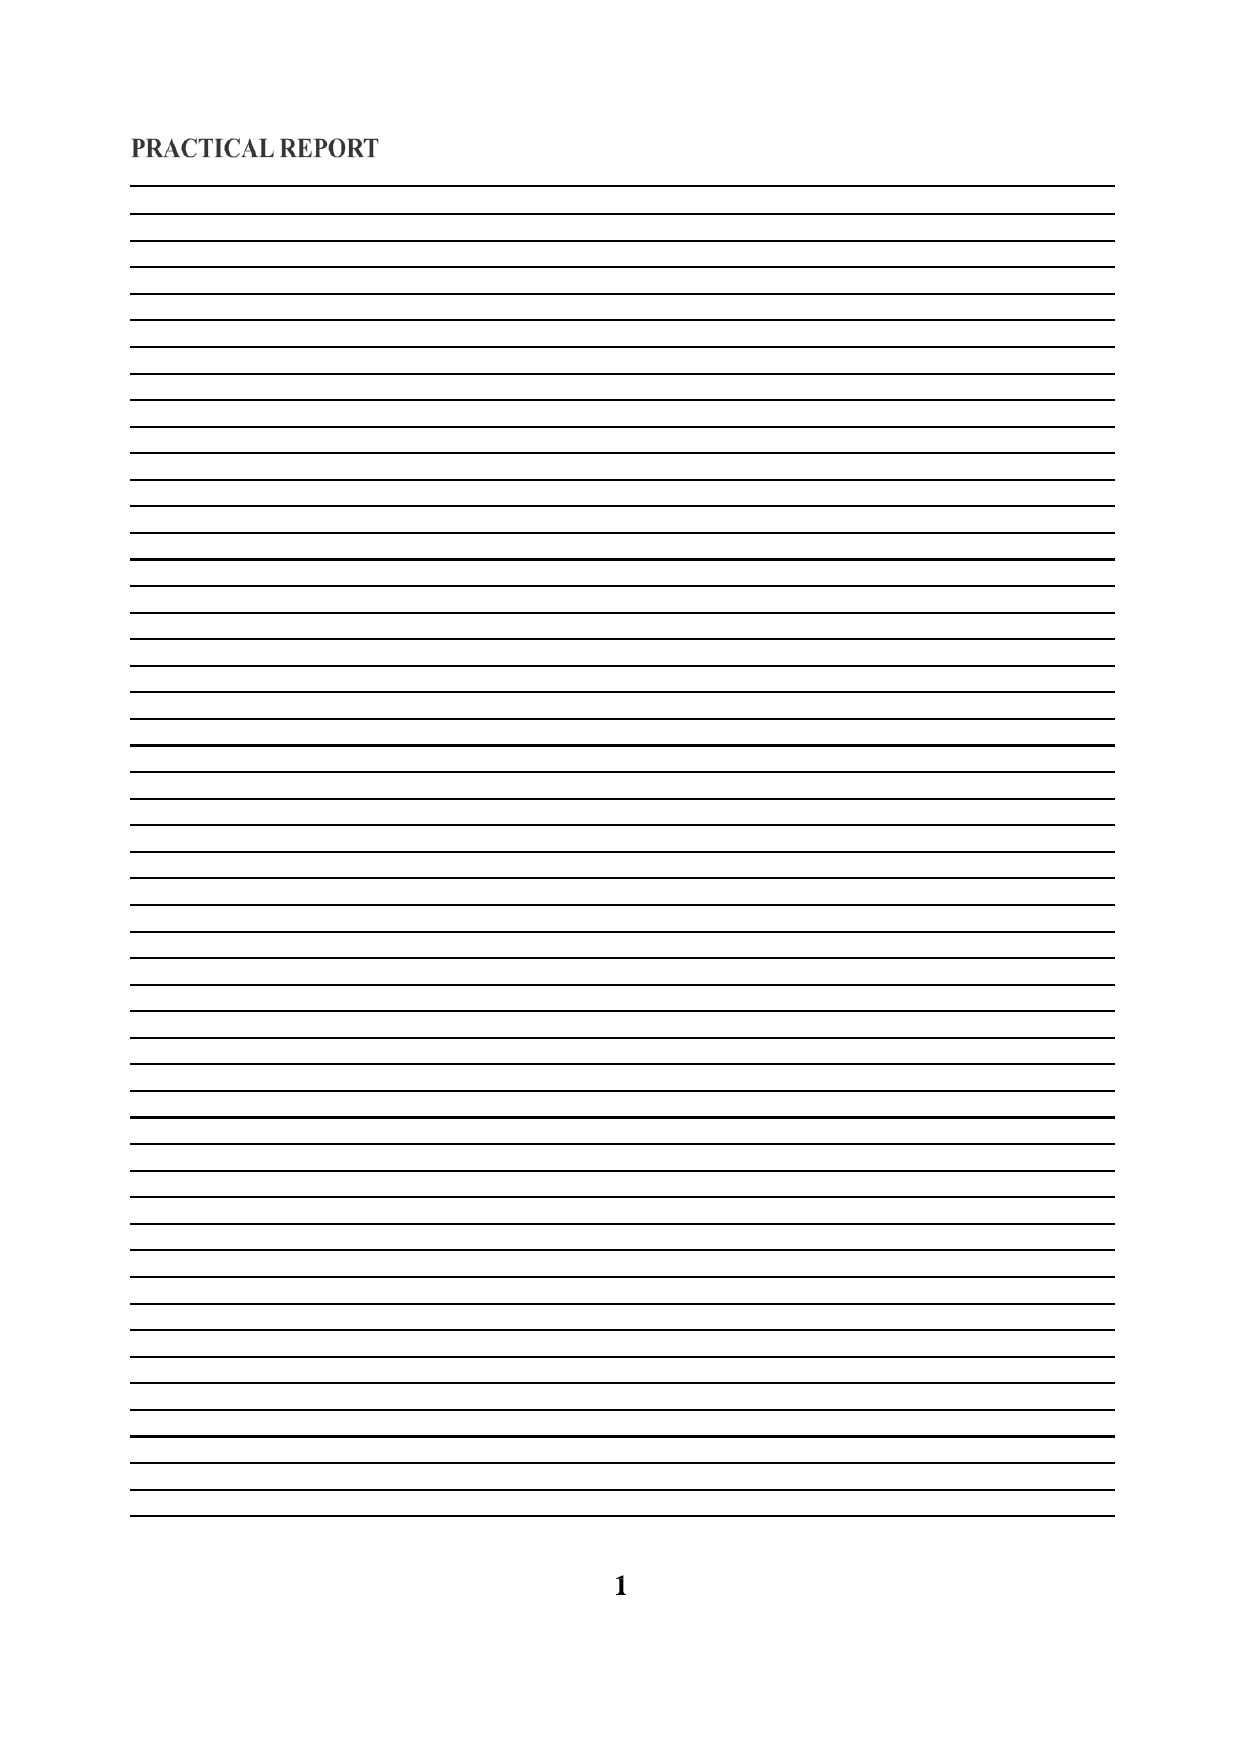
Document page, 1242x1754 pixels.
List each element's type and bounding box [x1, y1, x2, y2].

picture [130, 137, 388, 158]
